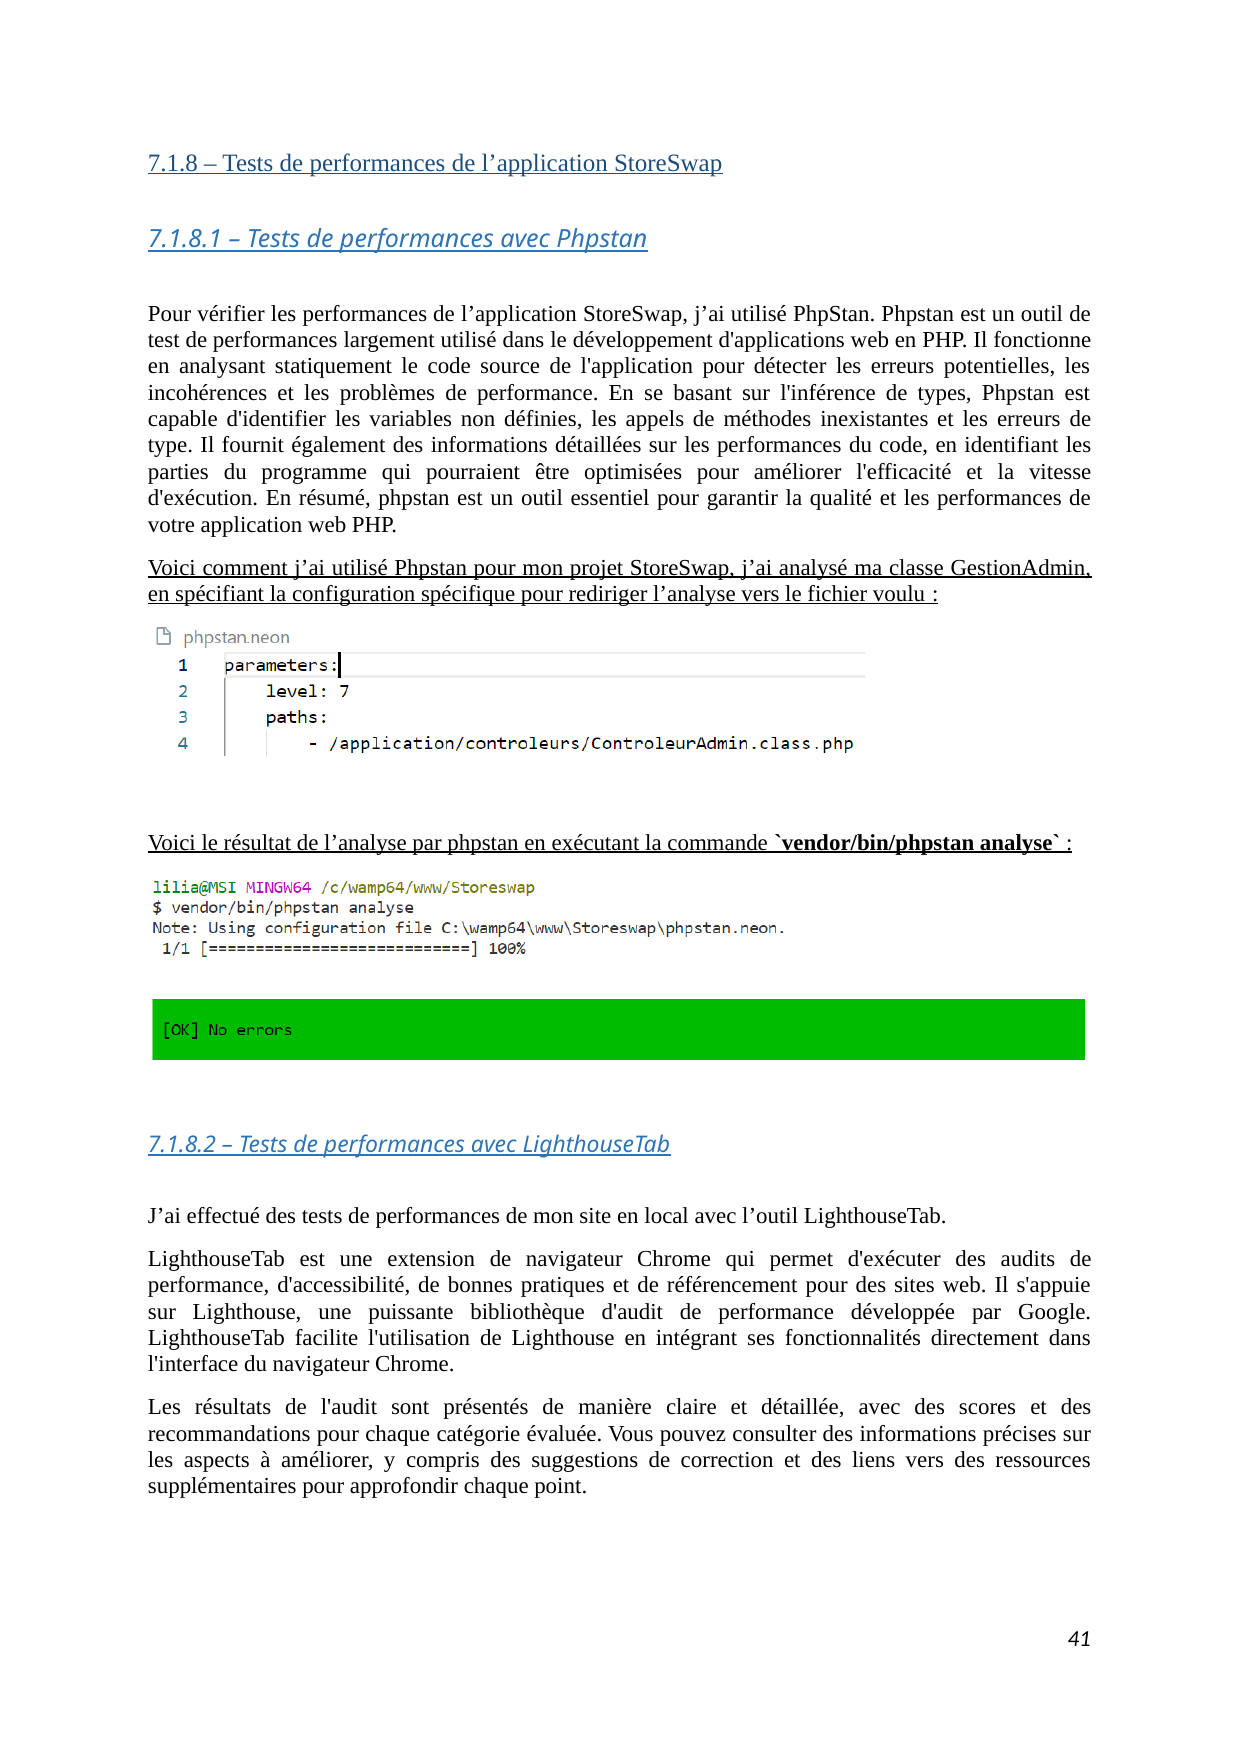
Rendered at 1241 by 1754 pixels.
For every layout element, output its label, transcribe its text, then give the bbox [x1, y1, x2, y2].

text Voici le résultat de l’analyse par phpstan en exécutant la commande `vendor/bin/phpstan analyse` : [148, 828, 1093, 855]
picture [147, 623, 866, 769]
subtitle 7.1.8 – Tests de performances de l’application StoreSwap [148, 148, 1093, 176]
subtitle 7.1.8.2 – Tests de performances avec LighthouseTab [148, 1128, 1093, 1159]
text J’ai effectué des tests de performances de mon site en local avec l’outil LighthouseTab. [148, 1202, 1093, 1228]
text LighthouseTab est une extension de navigateur Chrome qui permet d'exécuter des audits de performance, d'accessibilité, de bonnes pratiques et de référencement pour des sites web. Il s'appuie sur Lighthouse, une puissante bibliothèque d'audit de performance développée par Google. LighthouseTab facilite l'utilisation de Lighthouse en intégrant ses fonctionnalités directement dans l'interface du navigateur Chrome. [148, 1245, 1093, 1377]
text Voici comment j’ai utilisé Phpstan pour mon projet StoreSwap, j’ai analysé ma classe GestionAdmin, en spécifiant la configuration spécifique pour rediriger l’analyse vers le fichier voulu : [148, 554, 1093, 606]
text Les résultats de l'audit sont présentés de manière claire et détaillée, avec des scores et des recommandations pour chaque catégorie évaluée. Vous pouvez consulter des informations précises sur les aspects à améliorer, y compris des suggestions de correction et des liens vers des ressources supplémentaires pour approfondir chaque point. [148, 1393, 1093, 1499]
picture [147, 871, 1092, 1068]
text Pour vérifier les performances de l’application StoreSwap, j’ai utilisé PhpStan. Phpstan est un outil de test de performances largement utilisé dans le développement d'applications web en PHP. Il fonctionne en analysant statiquement le code source de l'application pour détecter les erreurs potentielles, les incohérences et les problèmes de performance. En se basant sur l'inférence de types, Phpstan est capable d'identifier les variables non définies, les appels de méthodes inexistantes et les erreurs de type. Il fournit également des informations détaillées sur les performances du code, en identifiant les parties du programme qui pourraient être optimisées pour améliorer l'efficacité et la vitesse d'exécution. En résumé, phpstan est un outil essentiel pour garantir la qualité et les performances de votre application web PHP. [148, 300, 1093, 537]
subtitle 7.1.8.1 – Tests de performances avec Phpstan [148, 221, 1093, 255]
